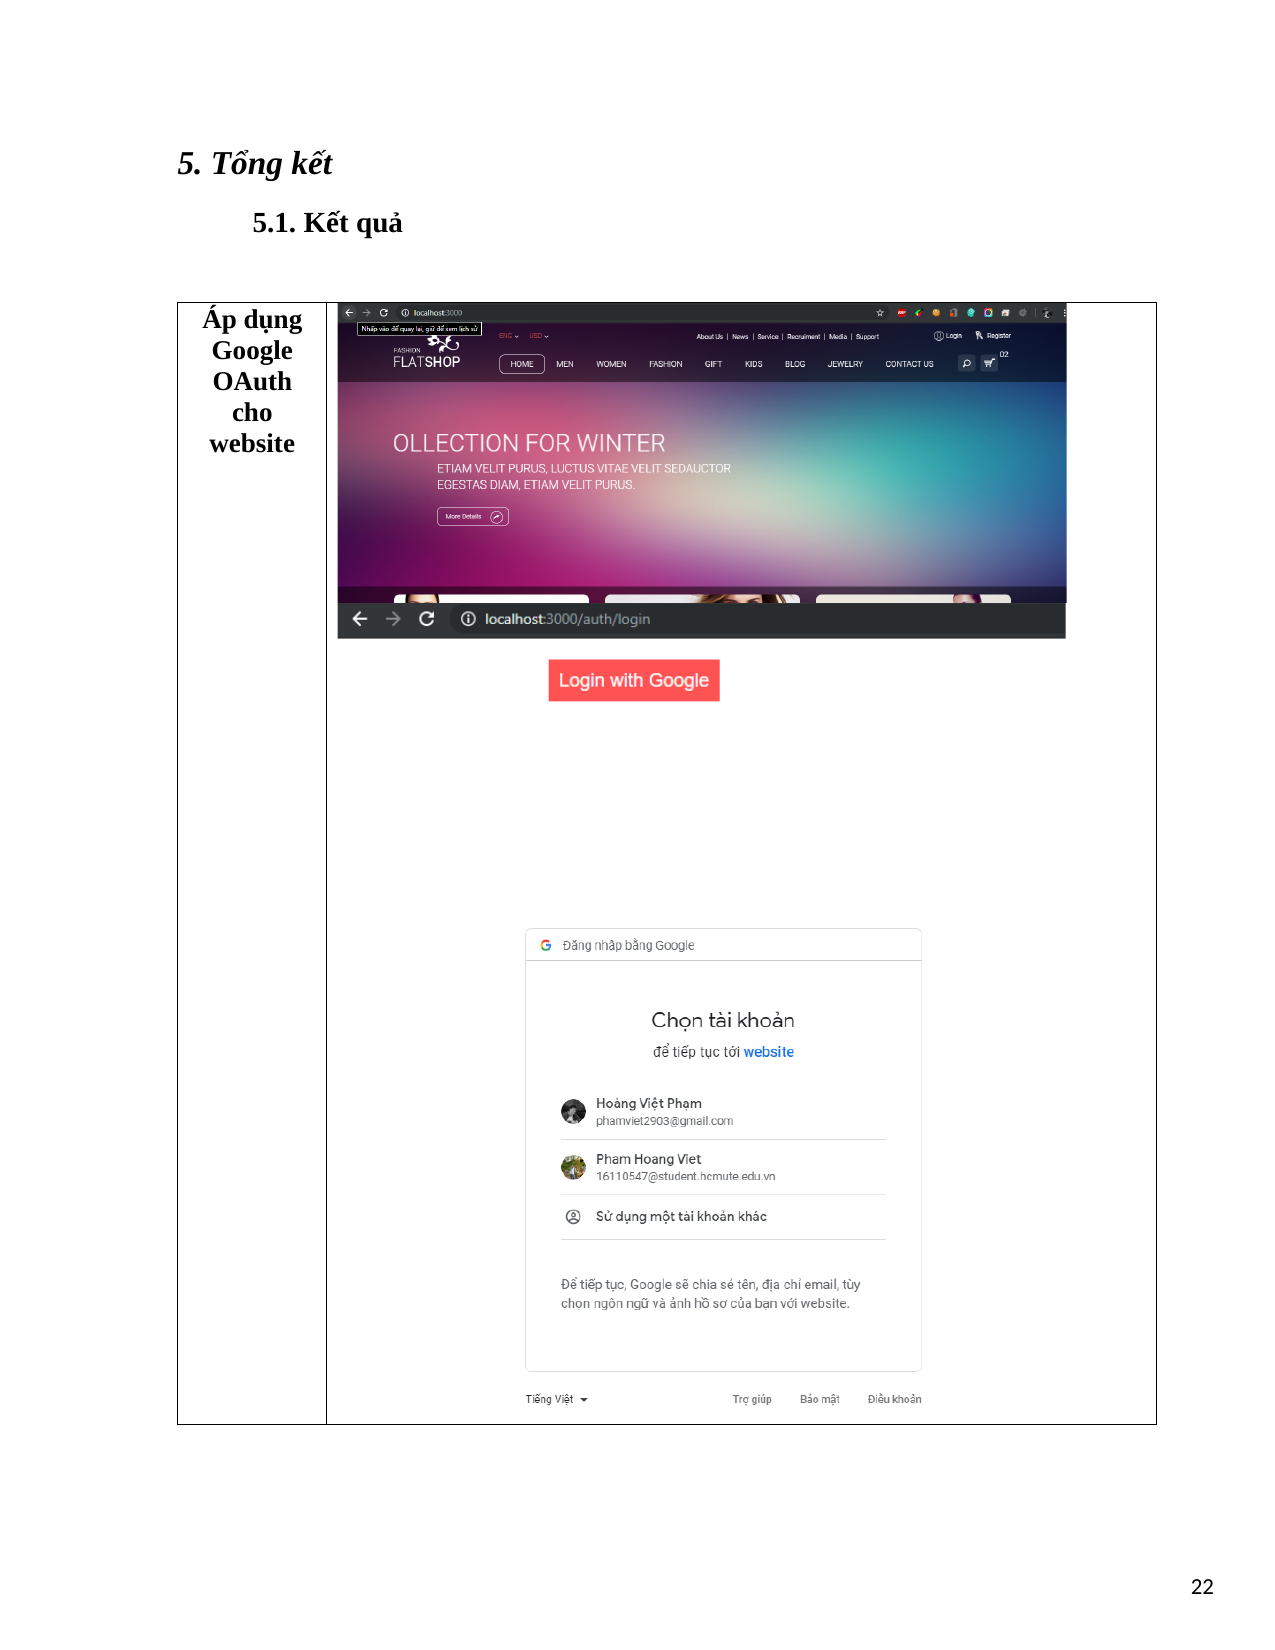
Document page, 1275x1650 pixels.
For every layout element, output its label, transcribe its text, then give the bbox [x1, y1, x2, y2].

subtitle 5.1. Kết quả [177, 205, 1157, 238]
table_header [1066, 303, 1156, 1423]
subtitle 5. Tổng kết [177, 143, 1157, 181]
table_header [327, 303, 337, 1423]
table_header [178, 303, 326, 1423]
picture [337, 303, 1067, 1424]
